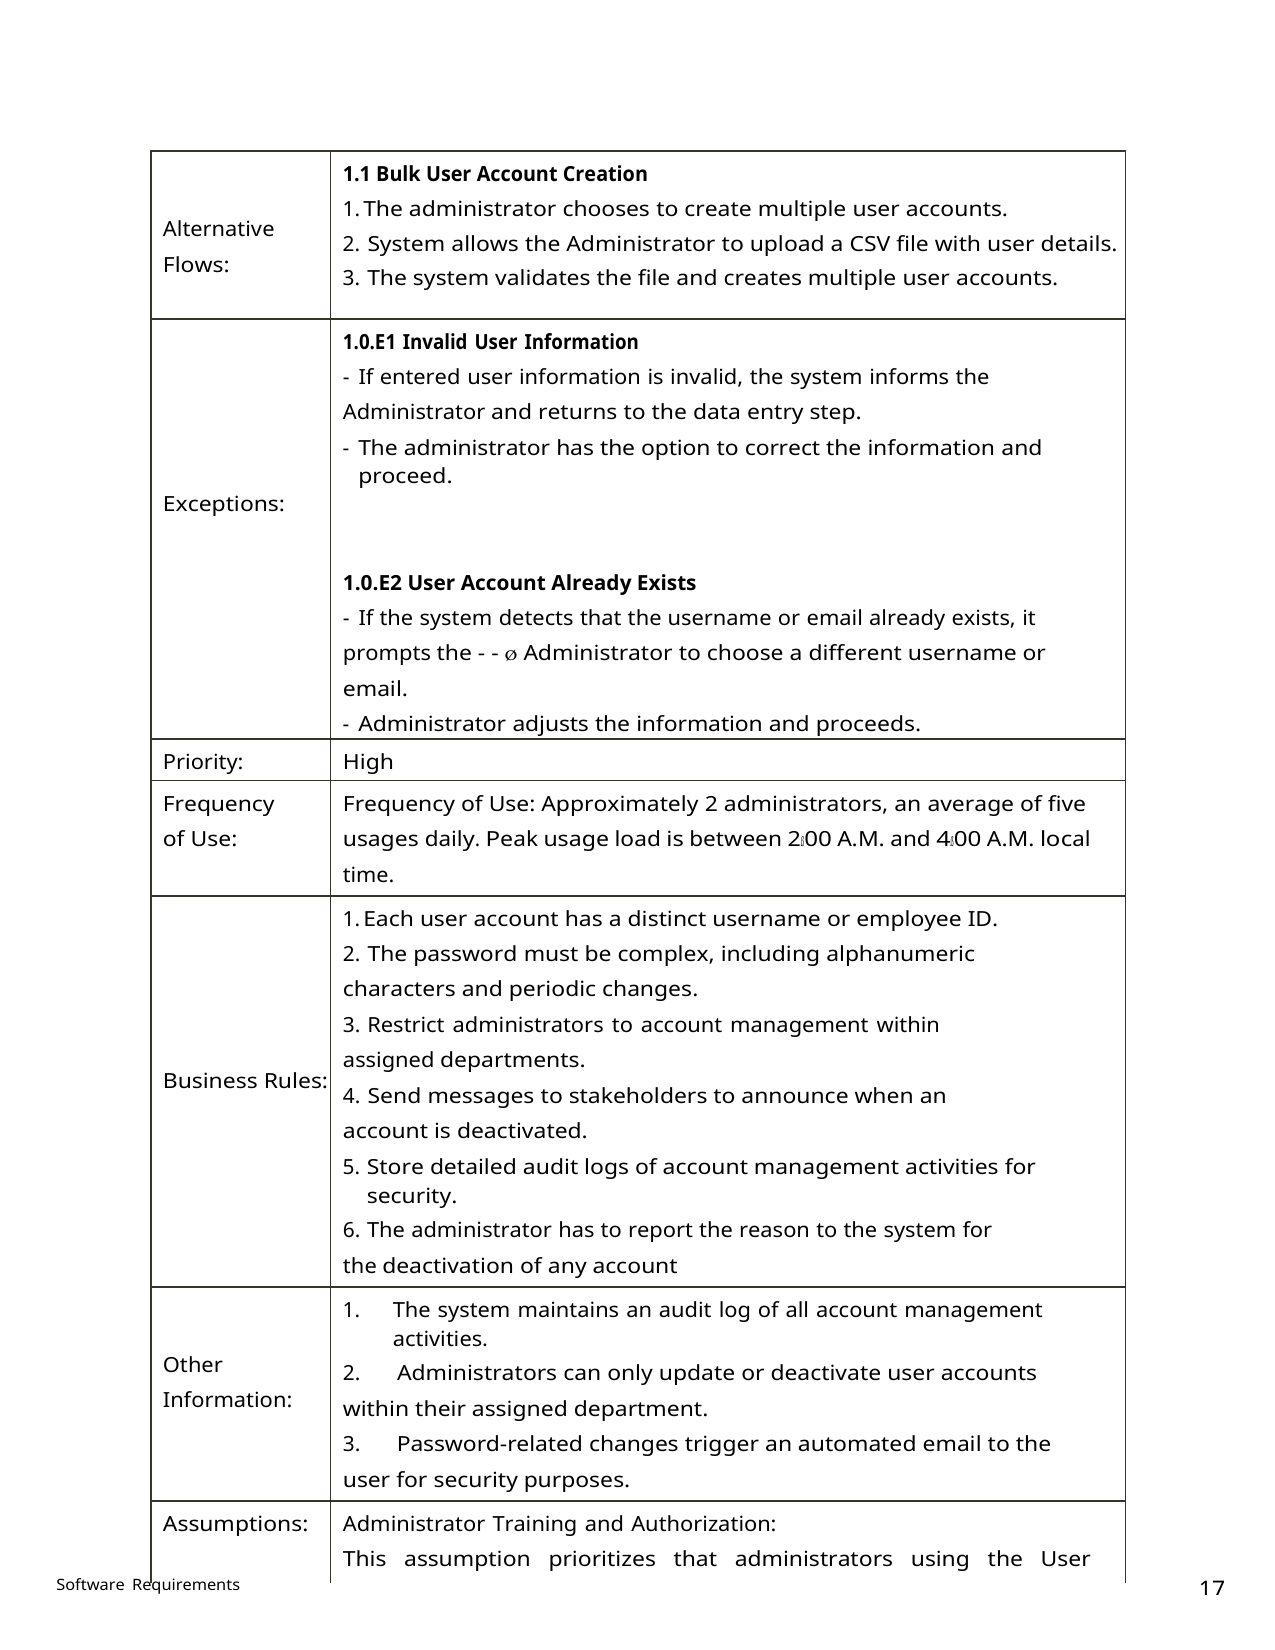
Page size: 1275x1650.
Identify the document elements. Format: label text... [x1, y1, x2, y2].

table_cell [331, 1502, 1125, 1583]
table_cell Each user account has a distinct username or employee ID. The password must be complex, including alphanumeric characters and periodic changes. Restrict administrators to account management within assigned departments. Send messages to stakeholders to announce when an account is deactivated. Store detailed audit logs of account management activities for security. The administrator has to report the reason to the system for the deactivation of any account [331, 897, 1125, 1286]
table_cell Frequency of Use: [152, 781, 330, 895]
table_cell The system maintains an audit log of all account management activities. Administrators can only update or deactivate user accounts within their assigned department. Password-related changes trigger an automated email to the user for security purposes. [331, 1288, 1125, 1500]
table_cell Assumptions: [152, 1502, 330, 1583]
table_cell Business Rules: [152, 897, 330, 1286]
table_cell High [331, 740, 1125, 780]
table_cell Frequency of Use: Approximately 2 administrators, an average of five usages daily. Peak usage load is between 200 A.M. and 400 A.M. local time. [331, 781, 1125, 895]
table_cell Exceptions: [152, 320, 330, 738]
table_cell 1.0.E1 Invalid User Information If entered user information is invalid, the system informs the Administrator and returns to the data entry step. The administrator has the option to correct the information and proceed. 1.0.E2 User Account Already Exists If the system detects that the username or email already exists, it prompts the - -  Administrator to choose a different username or email. Administrator adjusts the information and proceeds. [331, 320, 1125, 738]
table_cell Priority: [152, 740, 330, 780]
table_header 1.1 Bulk User Account Creation The administrator chooses to create multiple user accounts. System allows the Administrator to upload a CSV file with user details. The system validates the file and creates multiple user accounts. [331, 152, 1125, 318]
table_cell Other Information: [152, 1288, 330, 1500]
table_header Alternative Flows: [152, 152, 330, 318]
